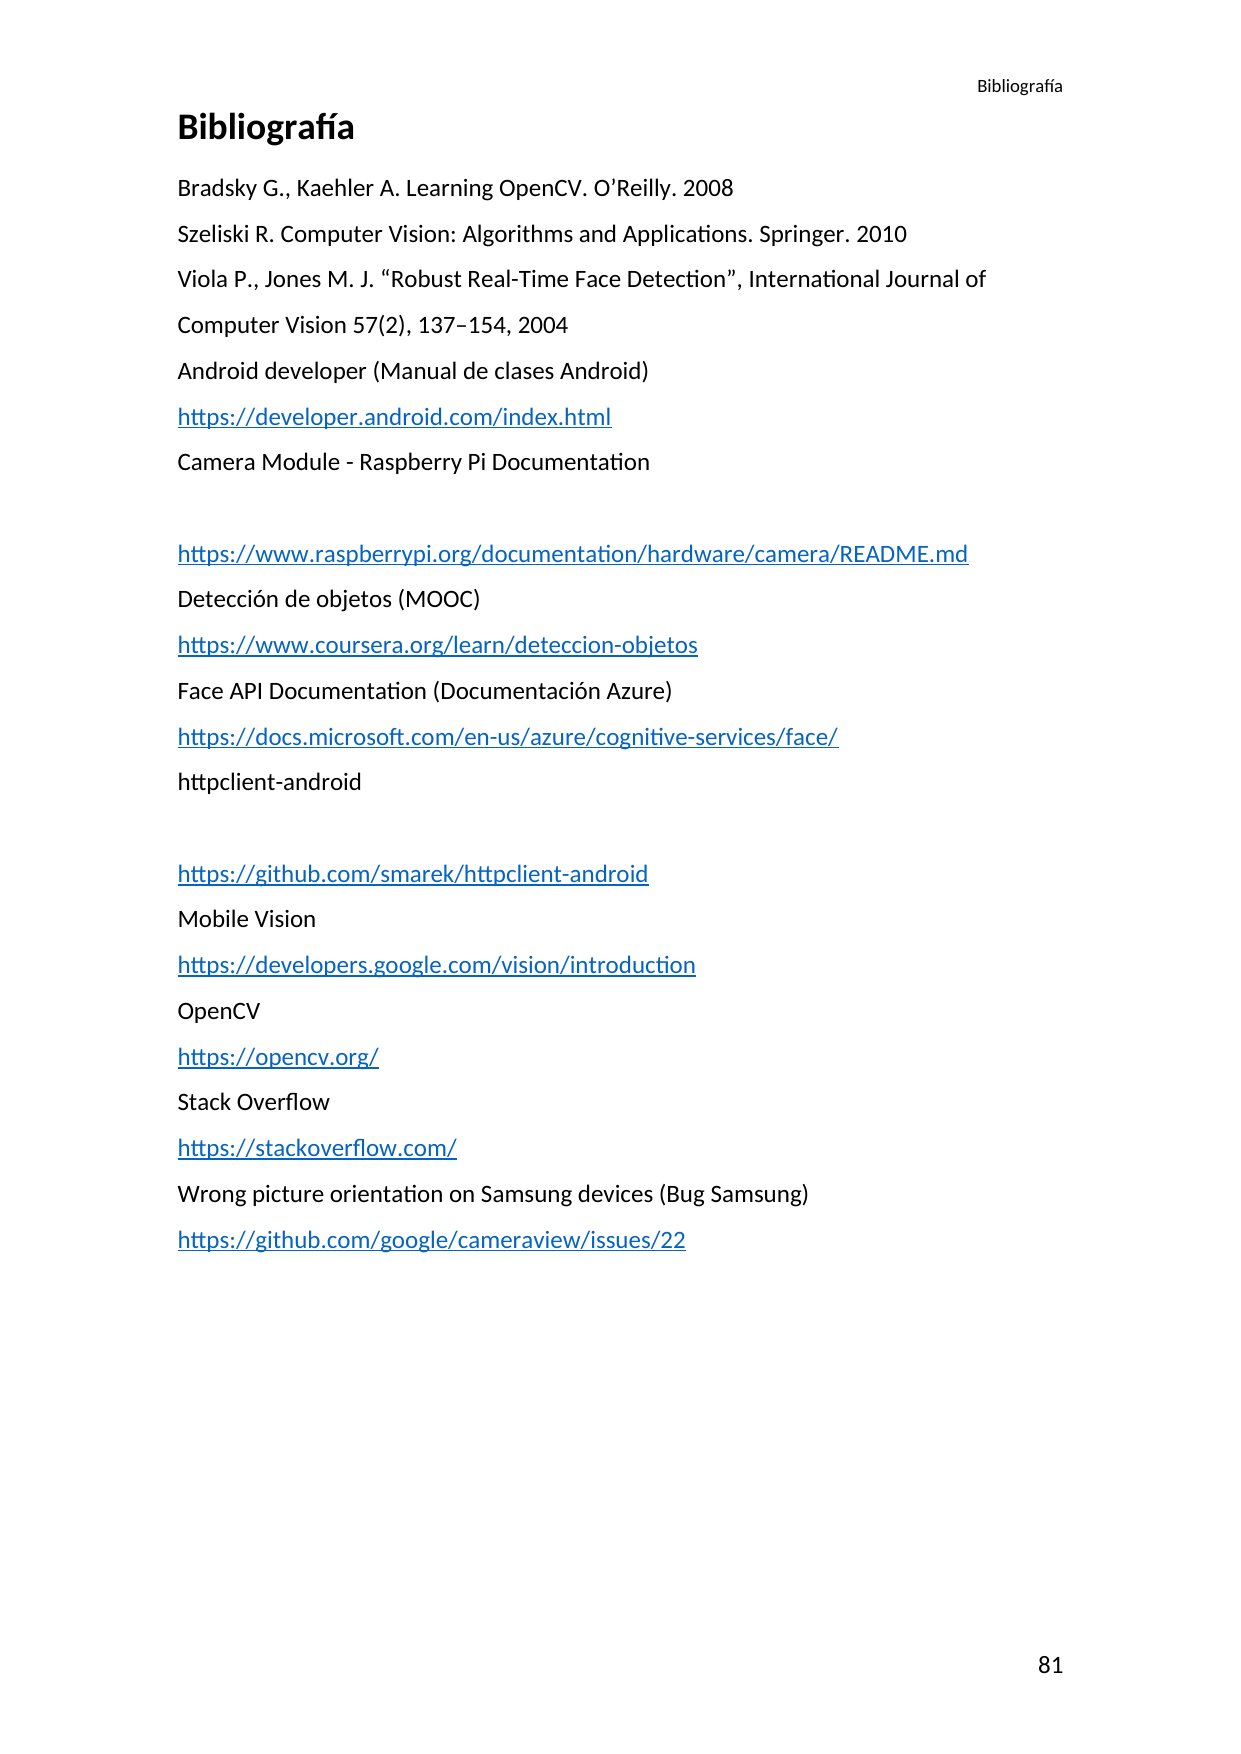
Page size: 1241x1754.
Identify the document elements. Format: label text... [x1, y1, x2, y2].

text Camera Module - Raspberry Pi Documentation [177, 446, 1063, 477]
text https://stackoverflow.com/ [177, 1132, 1063, 1163]
text Viola P., Jones M. J. “Robust Real-Time Face Detection”, International Journal of Computer Vision 57(2), 137–154, 2004 [177, 263, 1063, 340]
text https://github.com/smarek/httpclient-android [177, 858, 1063, 888]
text Detección de objetos (MOOC) [177, 583, 1063, 614]
text OpenCV [177, 995, 1063, 1026]
text Bibliografía [177, 103, 1063, 149]
text Mobile Vision [177, 904, 1063, 934]
text Stack Overflow [177, 1087, 1063, 1117]
text https://developer.android.com/index.html [177, 401, 1063, 431]
text https://github.com/google/cameraview/issues/22 [177, 1224, 1063, 1254]
text https://www.raspberrypi.org/documentation/hardware/camera/README.md [177, 538, 1063, 568]
text Face API Documentation (Documentación Azure) [177, 675, 1063, 706]
text Wrong picture orientation on Samsung devices (Bug Samsung) [177, 1178, 1063, 1208]
text https://opencv.org/ [177, 1041, 1063, 1071]
text https://developers.google.com/vision/introduction [177, 949, 1063, 980]
text Szeliski R. Computer Vision: Algorithms and Applications. Springer. 2010 [177, 218, 1063, 248]
text Android developer (Manual de clases Android) [177, 355, 1063, 385]
text Bradsky G., Kaehler A. Learning OpenCV. O’Reilly. 2008 [177, 172, 1063, 202]
text httpclient-android [177, 766, 1063, 797]
text https://docs.microsoft.com/en-us/azure/cognitive-services/face/ [177, 721, 1063, 751]
text https://www.coursera.org/learn/deteccion-objetos [177, 629, 1063, 660]
